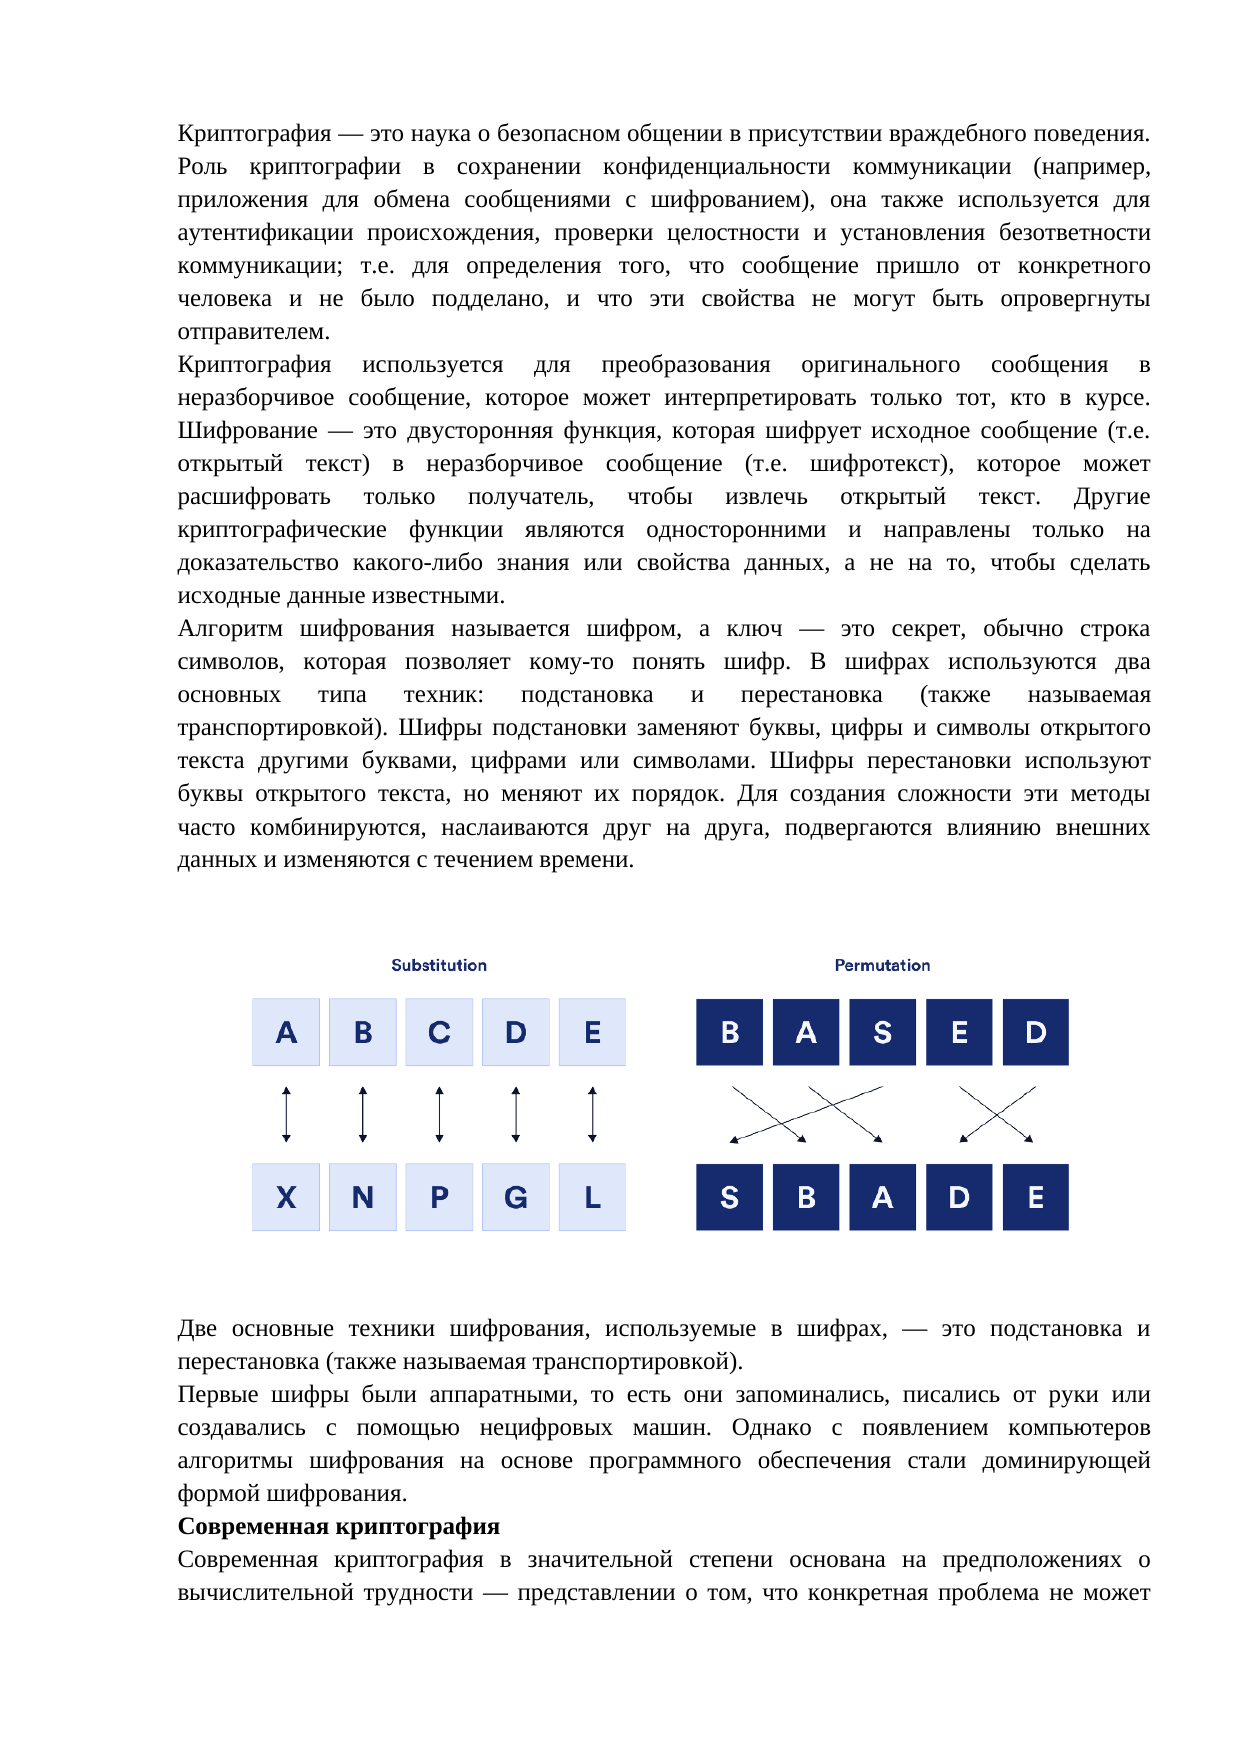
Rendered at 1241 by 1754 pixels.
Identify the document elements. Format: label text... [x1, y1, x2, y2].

text Алгоритм шифрования называется шифром, а ключ — это секрет, обычно строка символов, которая позволяет кому-то понять шифр. В шифрах используются два основных типа техник: подстановка и перестановка (также называемая транспортировкой). Шифры подстановки заменяют буквы, цифры и символы открытого текста другими буквами, цифрами или символами. Шифры перестановки используют буквы открытого текста, но меняют их порядок. Для создания сложности эти методы часто комбинируются, наслаиваются друг на друга, подвергаются влиянию внешних данных и изменяются с течением времени. [177, 613, 1152, 873]
text Криптография используется для преобразования оригинального сообщения в неразборчивое сообщение, которое может интерпретировать только тот, кто в курсе. Шифрование — это двусторонняя функция, которая шифрует исходное сообщение (т.е. открытый текст) в неразборчивое сообщение (т.е. шифротекст), которое может расшифровать только получатель, чтобы извлечь открытый текст. Другие криптографические функции являются односторонними и направлены только на доказательство какого-либо знания или свойства данных, а не на то, чтобы сделать исходные данные известными. [177, 349, 1152, 609]
picture [177, 877, 1144, 1309]
text Современная криптография [177, 1511, 1152, 1540]
text Криптография — это наука о безопасном общении в присутствии враждебного поведения. Роль криптографии в сохранении конфиденциальности коммуникации (например, приложения для обмена сообщениями с шифрованием), она также используется для аутентификации происхождения, проверки целостности и установления безответности коммуникации; т.е. для определения того, что сообщение пришло от конкретного человека и не было подделано, и что эти свойства не могут быть опровергнуты отправителем. [177, 118, 1152, 345]
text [177, 1544, 1152, 1606]
text Первые шифры были аппаратными, то есть они запоминались, писались от руки или создавались с помощью нецифровых машин. Однако с появлением компьютеров алгоритмы шифрования на основе программного обеспечения стали доминирующей формой шифрования. [177, 1379, 1152, 1507]
